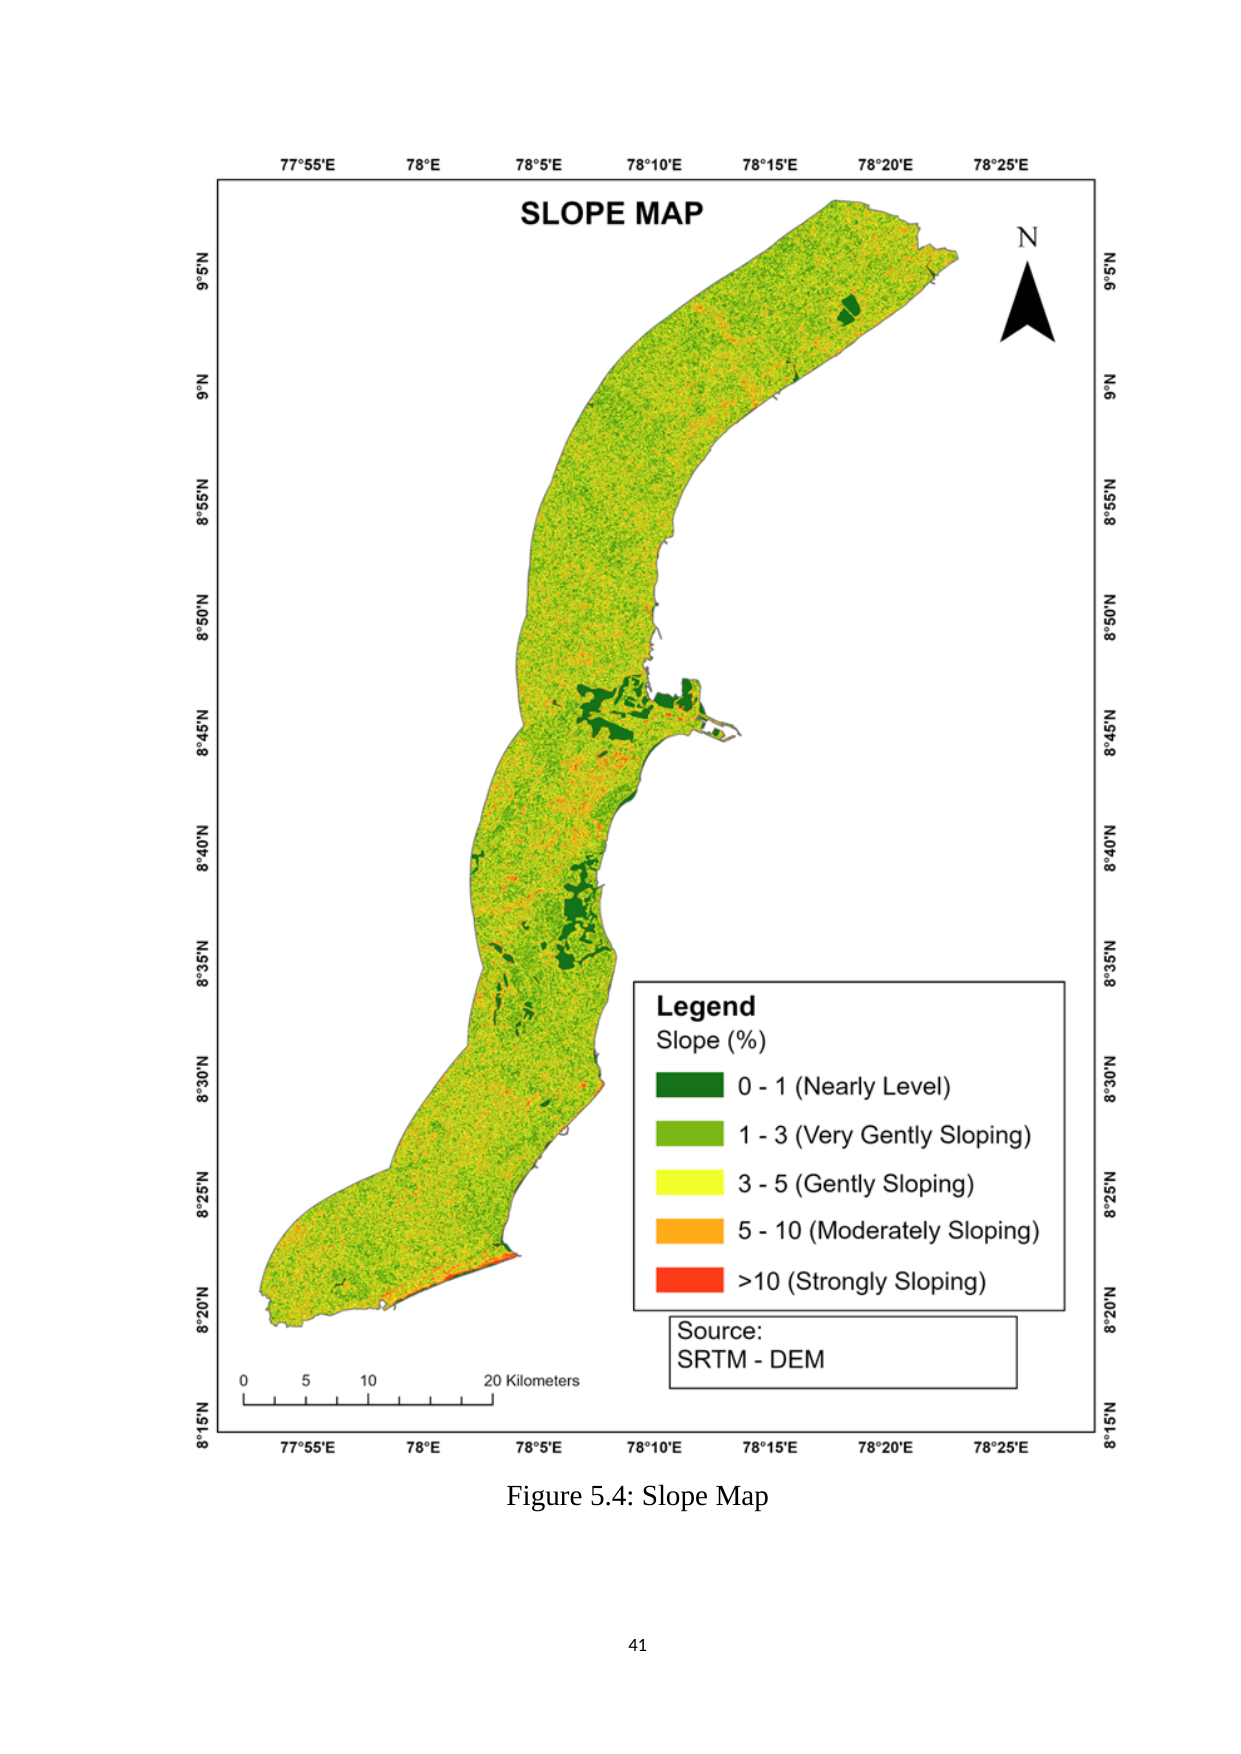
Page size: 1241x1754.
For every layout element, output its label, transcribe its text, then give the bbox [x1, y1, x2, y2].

text Figure 5.4: Slope Map [187, 1478, 1087, 1512]
picture [187, 150, 1117, 1463]
